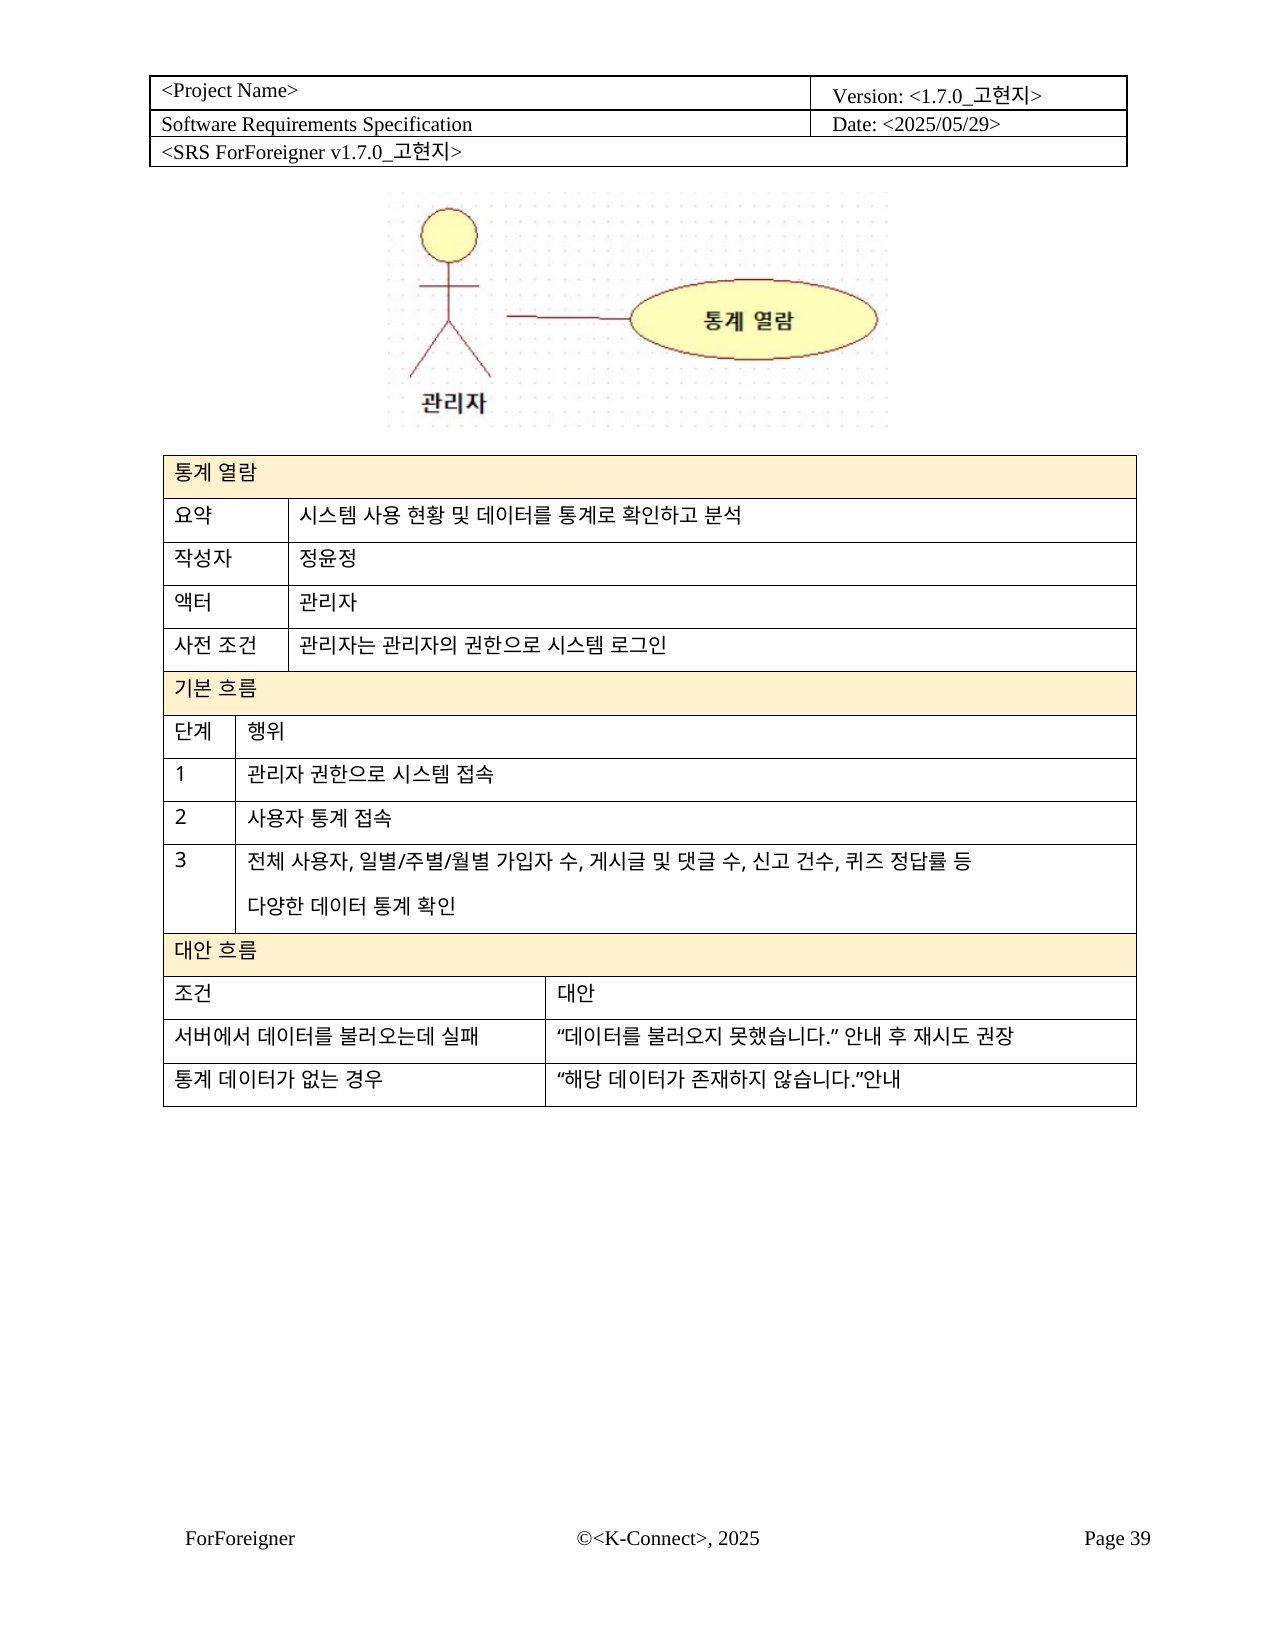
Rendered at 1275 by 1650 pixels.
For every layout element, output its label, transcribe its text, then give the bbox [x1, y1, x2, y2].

table_cell 관리자는 관리자의 권한으로 시스템 로그인 [289, 629, 1136, 671]
table_cell 조건 [164, 977, 545, 1019]
table_cell 3 [164, 845, 235, 933]
table_cell 행위 [236, 716, 1136, 758]
table_header 통계 열람 [164, 456, 1136, 498]
table_cell 관리자 권한으로 시스템 접속 [236, 759, 1136, 801]
table_cell 시스템 사용 현황 및 데이터를 통계로 확인하고 분석 [289, 499, 1136, 542]
table_cell 기본 흐름 [164, 672, 1136, 714]
table_cell 액터 [164, 586, 288, 628]
table_cell 요약 [164, 499, 288, 542]
table_cell 사전 조건 [164, 629, 288, 671]
table_cell 정윤정 [289, 543, 1136, 585]
table_cell 대안 흐름 [164, 934, 1136, 976]
table_cell 1 [164, 759, 235, 801]
picture [387, 192, 888, 427]
table_cell 서버에서 데이터를 불러오는데 실패 [164, 1020, 545, 1063]
table_cell 관리자 [289, 586, 1136, 628]
table_cell 대안 [546, 977, 1136, 1019]
table_cell 작성자 [164, 543, 288, 585]
table_cell 통계 데이터가 없는 경우 [164, 1064, 545, 1106]
table_cell 사용자 통계 접속 [236, 802, 1136, 844]
table_cell “해당 데이터가 존재하지 않습니다.”안내 [546, 1064, 1136, 1106]
table_cell 전체 사용자, 일별/주별/월별 가입자 수, 게시글 및 댓글 수, 신고 건수, 퀴즈 정답률 등 다양한 데이터 통계 확인 [236, 845, 1136, 933]
table_cell 단계 [164, 716, 235, 758]
table_cell “데이터를 불러오지 못했습니다.” 안내 후 재시도 권장 [546, 1020, 1136, 1063]
table_cell 2 [164, 802, 235, 844]
